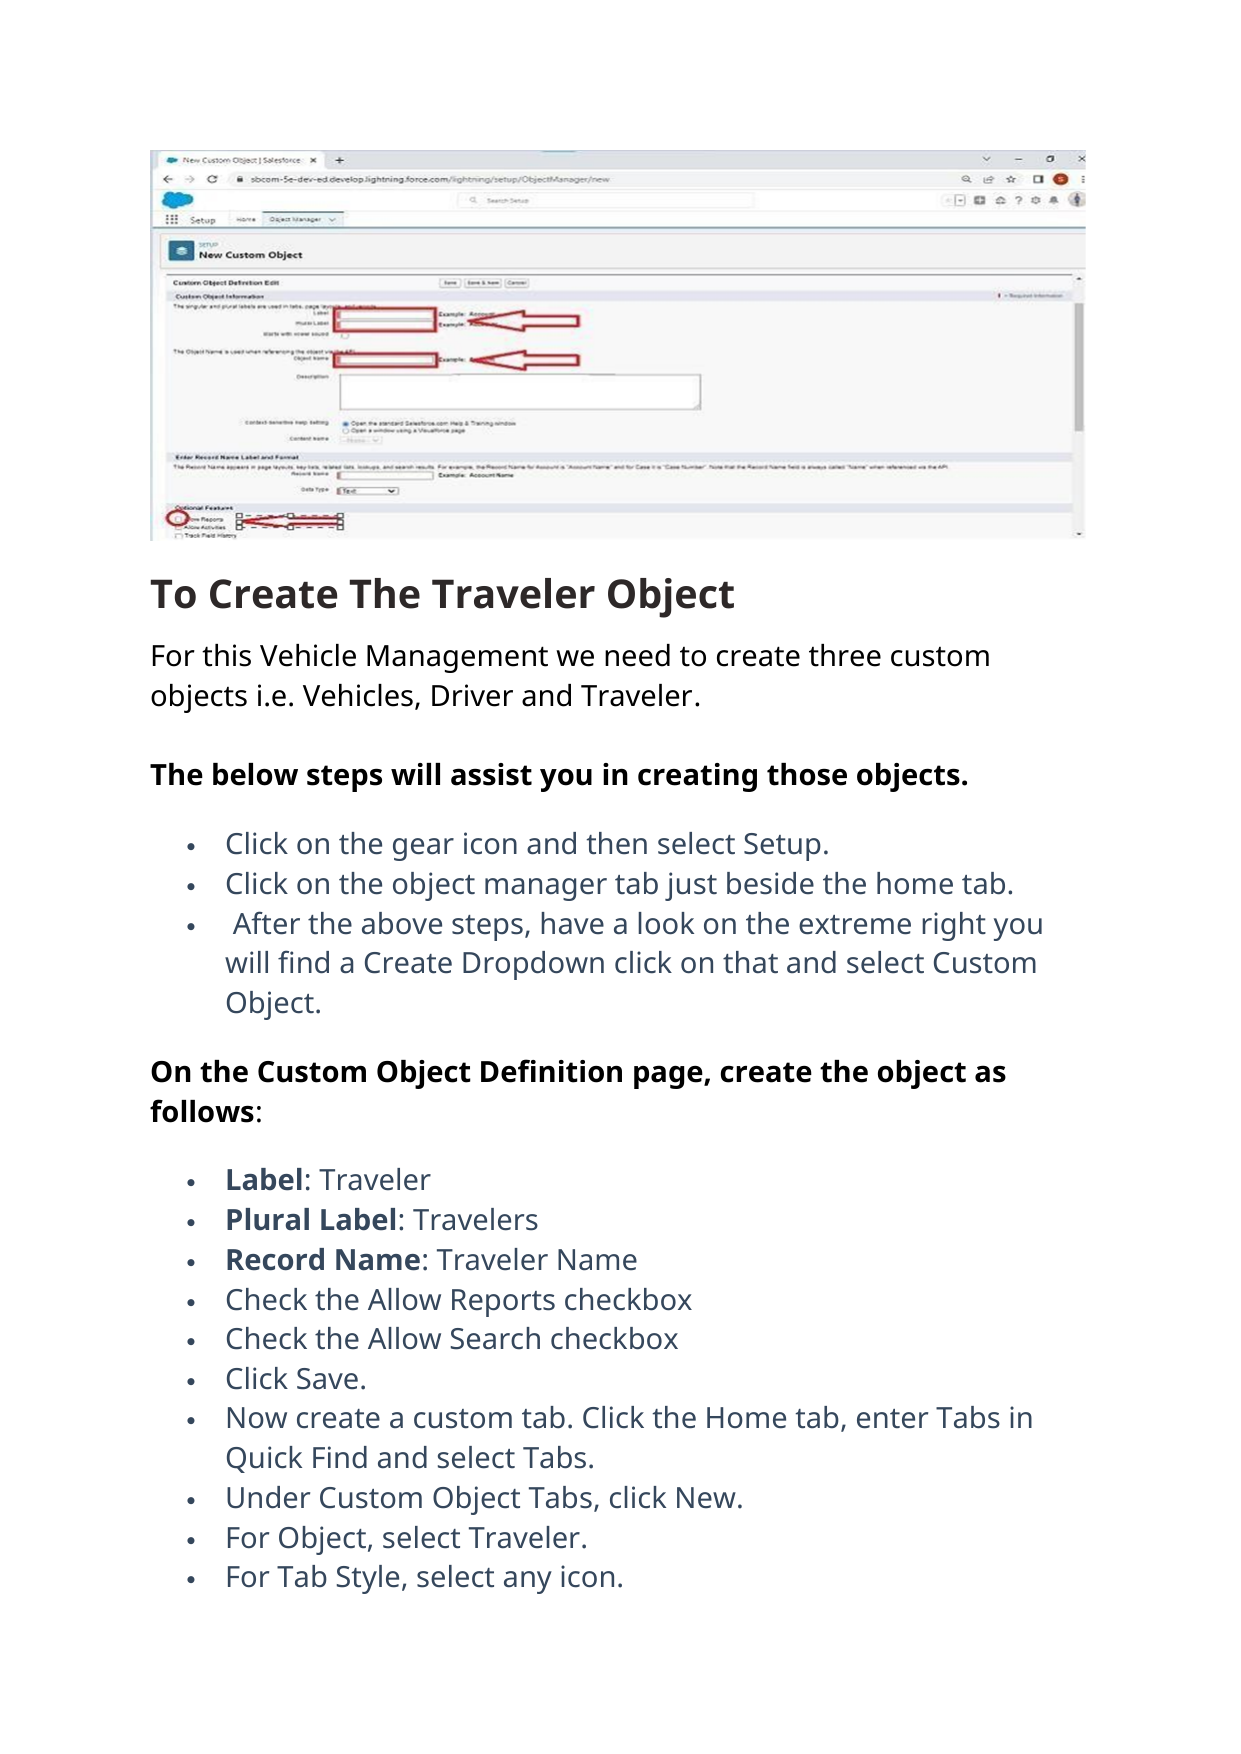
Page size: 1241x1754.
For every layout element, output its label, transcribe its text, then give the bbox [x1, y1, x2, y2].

text On the Custom Object Definition page, create the object as follows: [150, 1051, 1090, 1131]
list Check the Allow Reports checkbox [187, 1279, 1090, 1318]
text The below steps will assist you in creating those objects. [150, 755, 1090, 794]
text For this Vehicle Management we need to create three custom objects i.e. Vehicles, Driver and Traveler. [150, 636, 1090, 715]
list Under Custom Object Tabs, click New. [187, 1477, 1090, 1517]
list Label: Traveler [187, 1160, 1090, 1199]
list Click on the gear icon and then select Setup. [187, 823, 1090, 863]
list Click Save. [187, 1358, 1090, 1398]
list After the above steps, have a look on the extreme right you will find a Create Dropdown click on that and select Custom Object. [187, 903, 1090, 1022]
list For Object, select Traveler. [187, 1517, 1090, 1557]
list Check the Allow Search checkbox [187, 1318, 1090, 1358]
list Plural Label: Travelers [187, 1199, 1090, 1239]
list For Tab Style, select any icon. [187, 1557, 1090, 1596]
list Record Name: Traveler Name [187, 1239, 1090, 1279]
list Now create a custom tab. Click the Home tab, enter Tabs in Quick Find and select Tabs. [187, 1398, 1090, 1477]
list Click on the object manager tab just beside the home tab. [187, 863, 1090, 903]
text To Create The Traveler Object [150, 566, 1090, 620]
picture [150, 150, 1086, 541]
